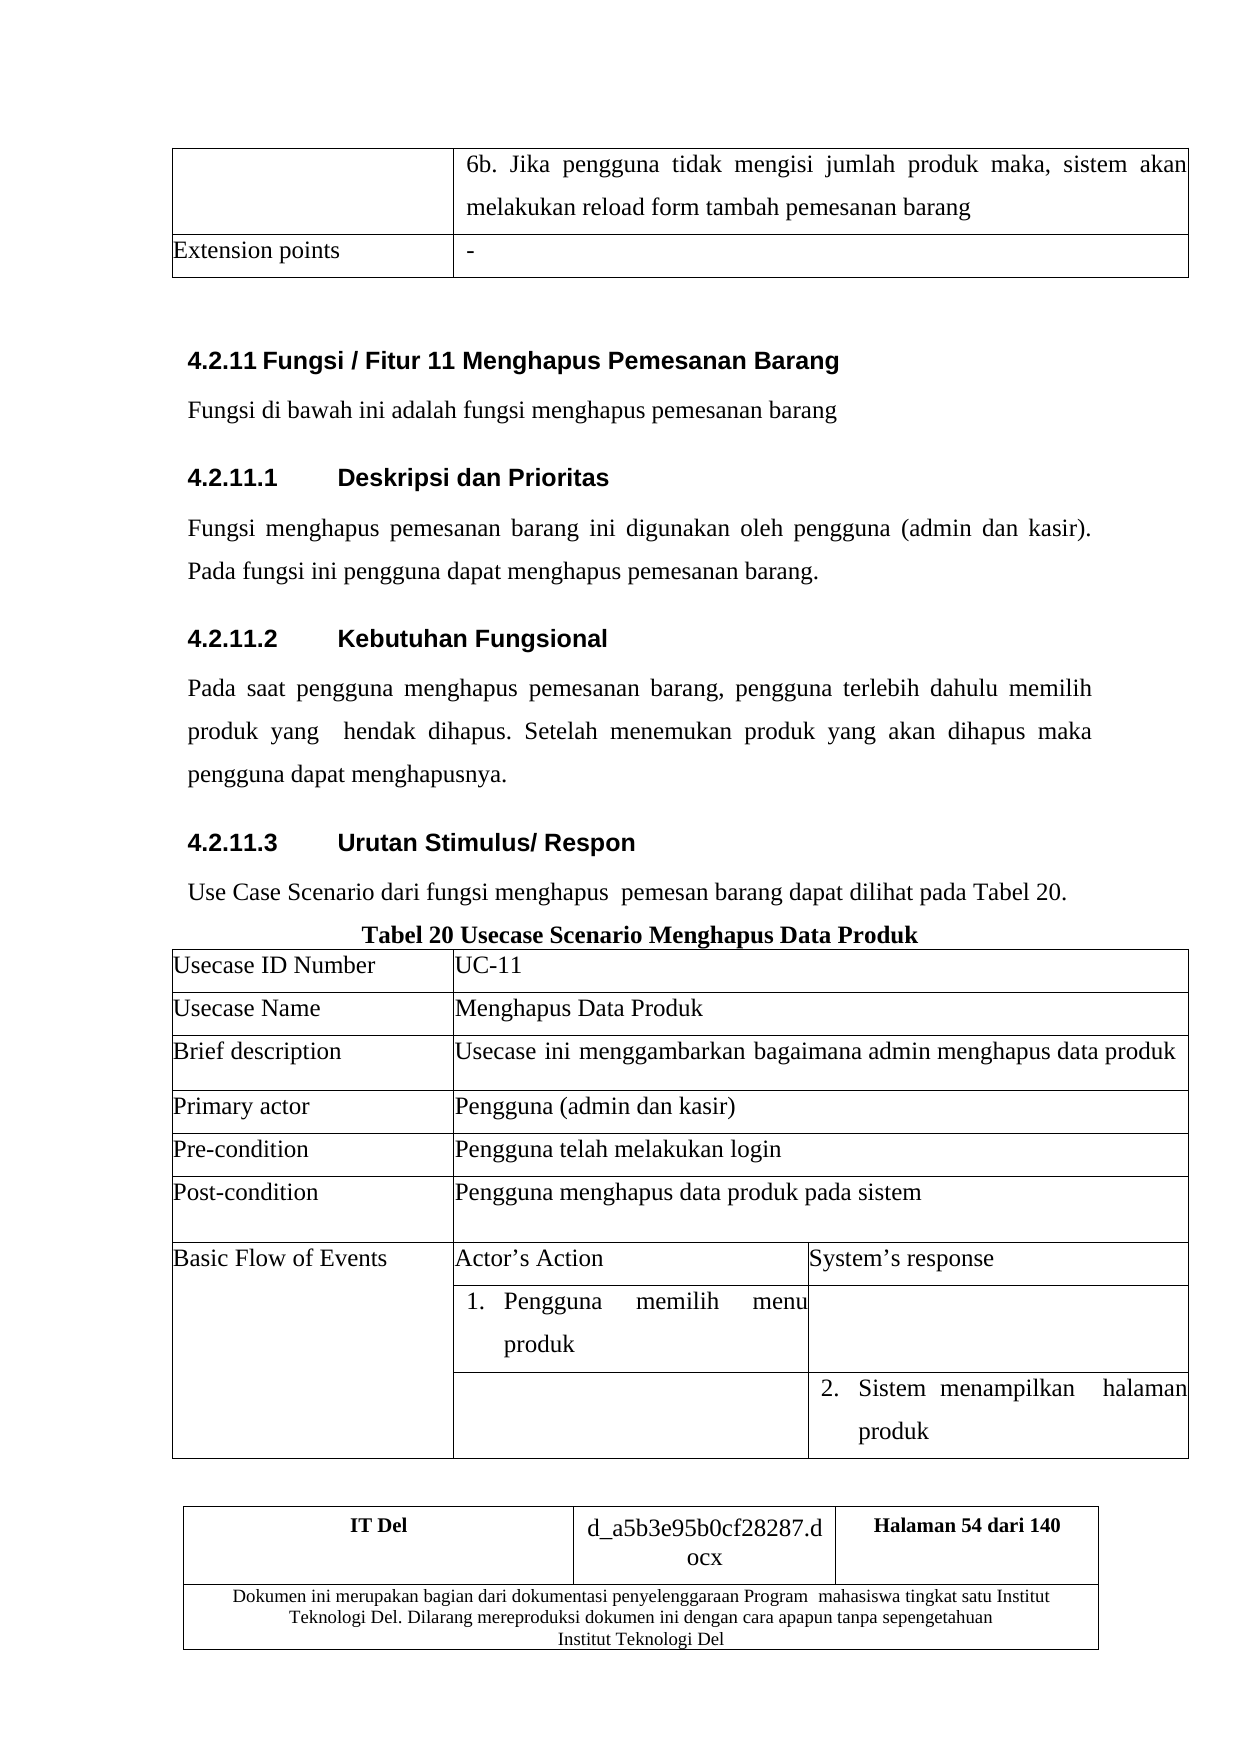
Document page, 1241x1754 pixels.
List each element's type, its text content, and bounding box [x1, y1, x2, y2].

table_cell [454, 1373, 808, 1458]
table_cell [173, 149, 453, 234]
text Fungsi menghapus pemesanan barang ini digunakan oleh pengguna (admin dan kasir). Pada fungsi ini pengguna dapat menghapus pemesanan barang. [187, 513, 1092, 584]
table_cell Extension points [173, 235, 453, 277]
table_cell Post-condition [173, 1177, 453, 1242]
subtitle Fungsi / Fitur 11 Menghapus Pemesanan Barang [187, 346, 1092, 374]
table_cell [454, 149, 1188, 234]
table_cell Sistem menampilkan halaman produk [809, 1373, 1188, 1458]
table_cell Pre-condition [173, 1134, 453, 1176]
table_cell Menghapus Data Produk [454, 993, 1188, 1035]
table_cell [809, 1286, 1188, 1372]
table_cell Pengguna telah melakukan login [454, 1134, 1188, 1176]
table_cell Pengguna menghapus data produk pada sistem [454, 1177, 1188, 1242]
table_cell Usecase Name [173, 993, 453, 1035]
subtitle Kebutuhan Fungsional [187, 624, 1092, 653]
table_cell Brief description [173, 1036, 453, 1090]
table_cell - [454, 235, 1188, 277]
table_cell Actor’s Action [454, 1243, 808, 1285]
subtitle Deskripsi dan Prioritas [187, 463, 1092, 492]
table_cell Pengguna memilih menu produk [454, 1286, 808, 1372]
table_cell Usecase ini menggambarkan bagaimana admin menghapus data produk [454, 1036, 1188, 1090]
table_cell Pengguna (admin dan kasir) [454, 1091, 1188, 1133]
text Pada saat pengguna menghapus pemesanan barang, pengguna terlebih dahulu memilih produk yang hendak dihapus. Setelah menemukan produk yang akan dihapus maka pengguna dapat menghapusnya. [187, 673, 1092, 788]
table_header UC-11 [454, 950, 1188, 992]
table_cell Basic Flow of Events [173, 1243, 453, 1458]
text Fungsi di bawah ini adalah fungsi menghapus pemesanan barang [187, 395, 1092, 424]
text Use Case Scenario dari fungsi menghapus pemesan barang dapat dilihat pada Tabel 20. [187, 877, 1092, 906]
text Tabel 20 Usecase Scenario Menghapus Data Produk [187, 920, 1092, 949]
subtitle Urutan Stimulus/ Respon [187, 828, 1092, 856]
table_cell System’s response [809, 1243, 1188, 1285]
table_header Usecase ID Number [173, 950, 453, 992]
table_cell Primary actor [173, 1091, 453, 1133]
